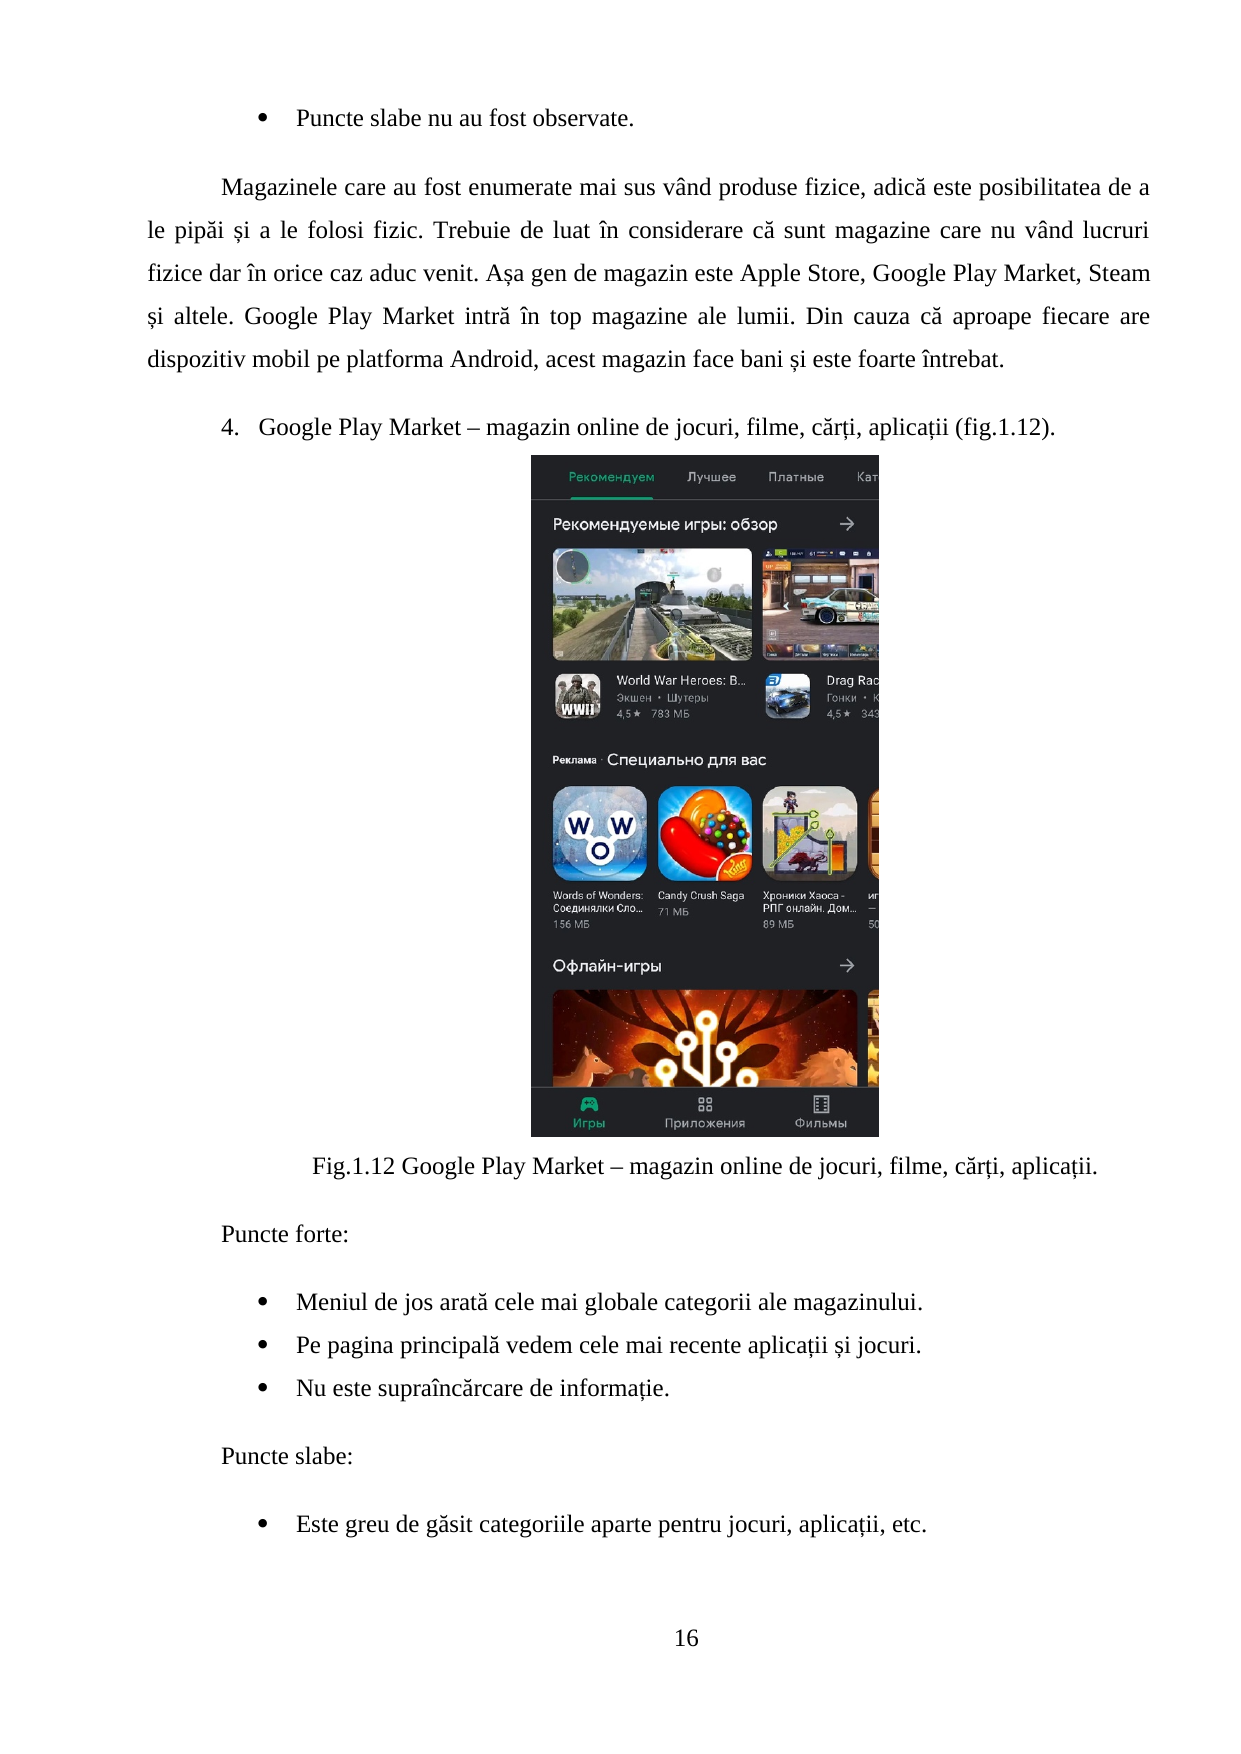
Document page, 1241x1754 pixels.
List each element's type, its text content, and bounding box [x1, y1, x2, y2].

list Fig.1.12 Google Play Market – magazin online de jocuri, filme, cărți, aplicații. [258, 1151, 1152, 1179]
list Puncte slabe nu au fost observate. [258, 103, 1152, 132]
text Magazinele care au fost enumerate mai sus vând produse fizice, adică este posibilitatea de a le pipăi și a le folosi fizic. Trebuie de luat în considerare că sunt magazine care nu vând lucruri fizice dar în orice caz aduc venit. Așa gen de magazin este Apple Store, Google Play Market, Steam și altele. Google Play Market intră în top magazine ale lumii. Din cauza că aproape fiecare are dispozitiv mobil pe platforma Android, acest magazin face bani și este foarte întrebat. [147, 172, 1152, 373]
text Puncte forte: [147, 1219, 1152, 1248]
list Meniul de jos arată cele mai globale categorii ale magazinului. [258, 1287, 1152, 1316]
list Pe pagina principală vedem cele mai recente aplicații și jocuri. [258, 1330, 1152, 1359]
list Google Play Market – magazin online de jocuri, filme, cărți, aplicații (fig.1.12). [221, 412, 1152, 441]
picture [531, 455, 879, 1137]
list Este greu de găsit categoriile aparte pentru jocuri, aplicații, etc. [258, 1509, 1152, 1538]
text Puncte slabe: [147, 1441, 1152, 1470]
list Nu este supraîncărcare de informație. [258, 1373, 1152, 1402]
